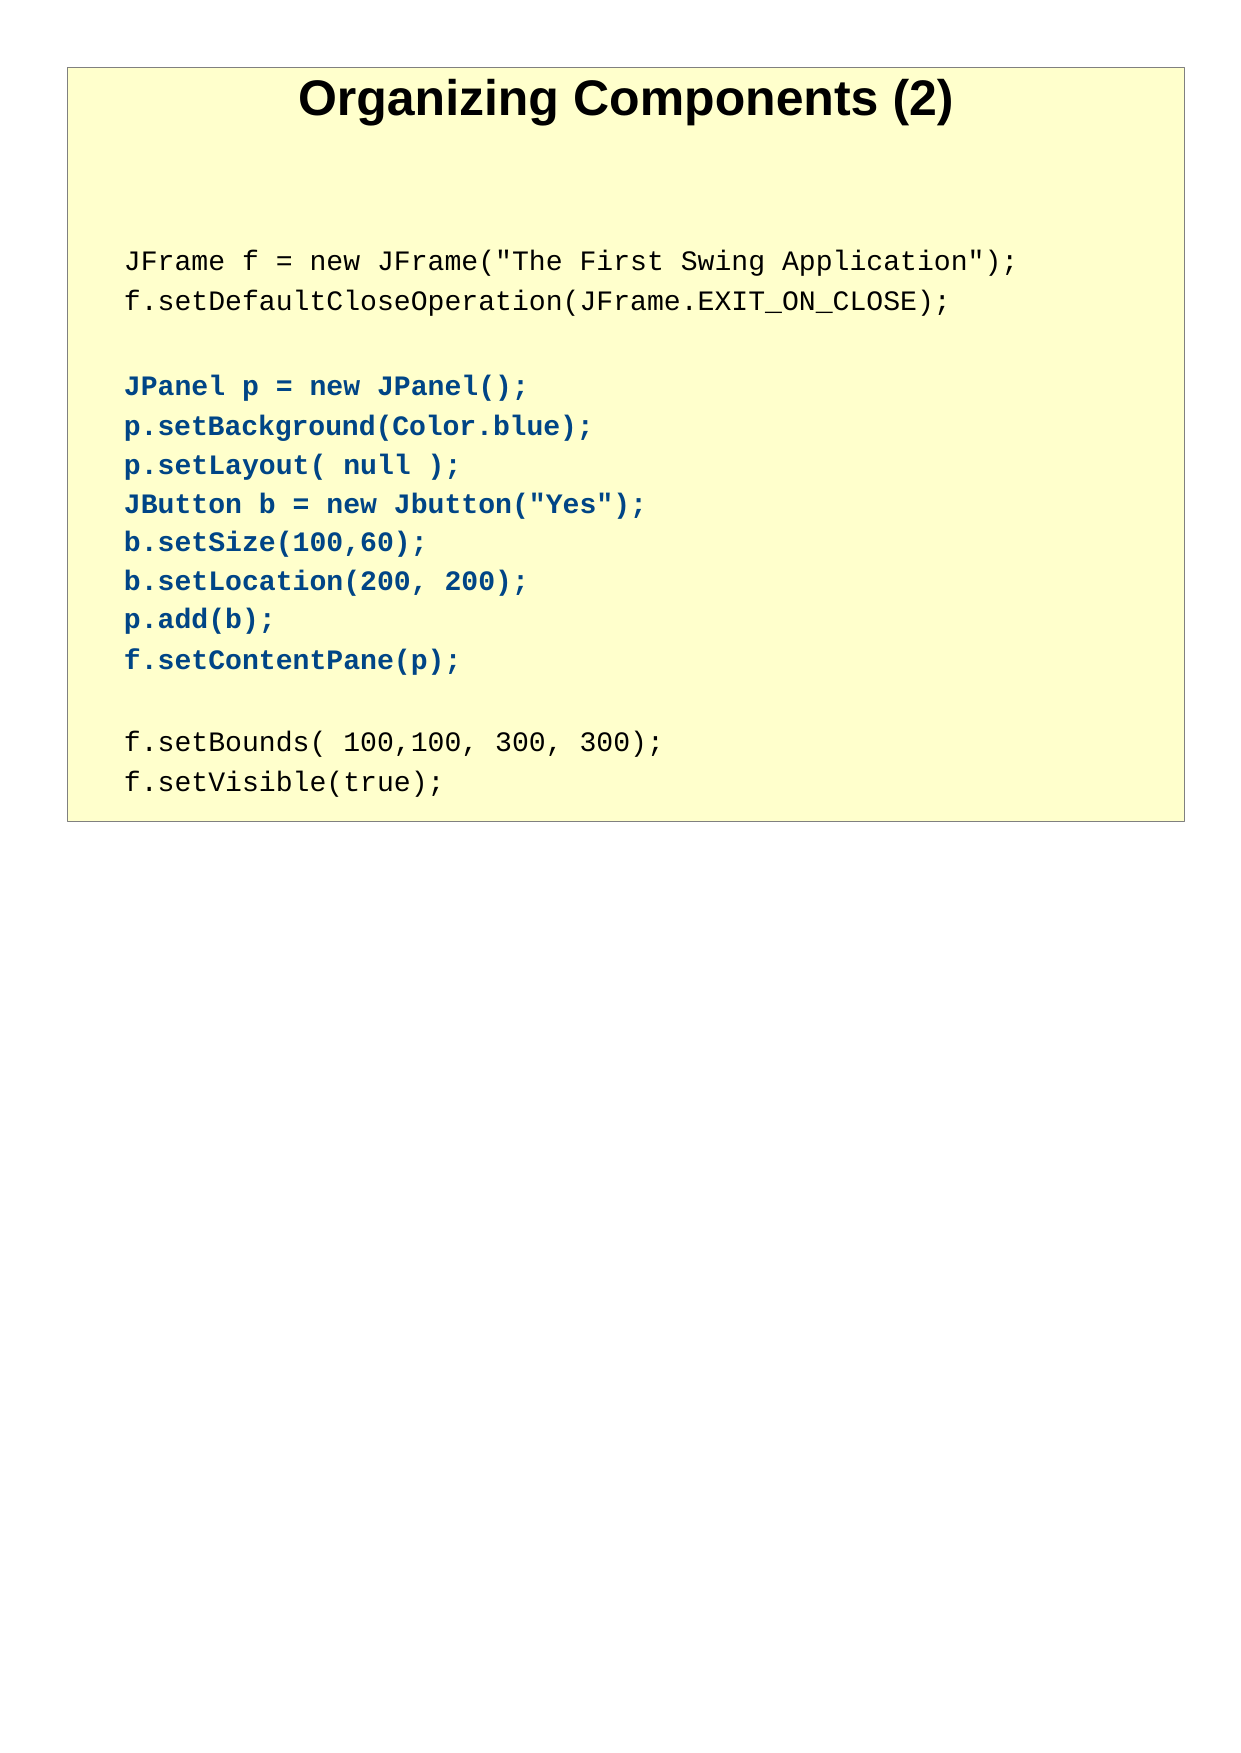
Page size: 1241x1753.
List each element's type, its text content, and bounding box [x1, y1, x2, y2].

text Organizing Components (2) [134, 69, 1117, 126]
text f.setBounds( 100,100, 300, 300); f.setVisible(true); [124, 728, 667, 800]
text JButton b = new Jbutton("Yes"); b.setSize(100,60); b.setLocation(200, 200); p.add(b); [124, 490, 650, 637]
text JFrame f = new JFrame("The First Swing Application"); f.setDefaultCloseOperation(JFrame.EXIT_ON_CLOSE); [124, 247, 1021, 319]
text JPanel p = new JPanel(); p.setBackground(Color.blue); p.setLayout( null ); [124, 372, 642, 483]
text f.setContentPane(p); [124, 644, 1205, 676]
